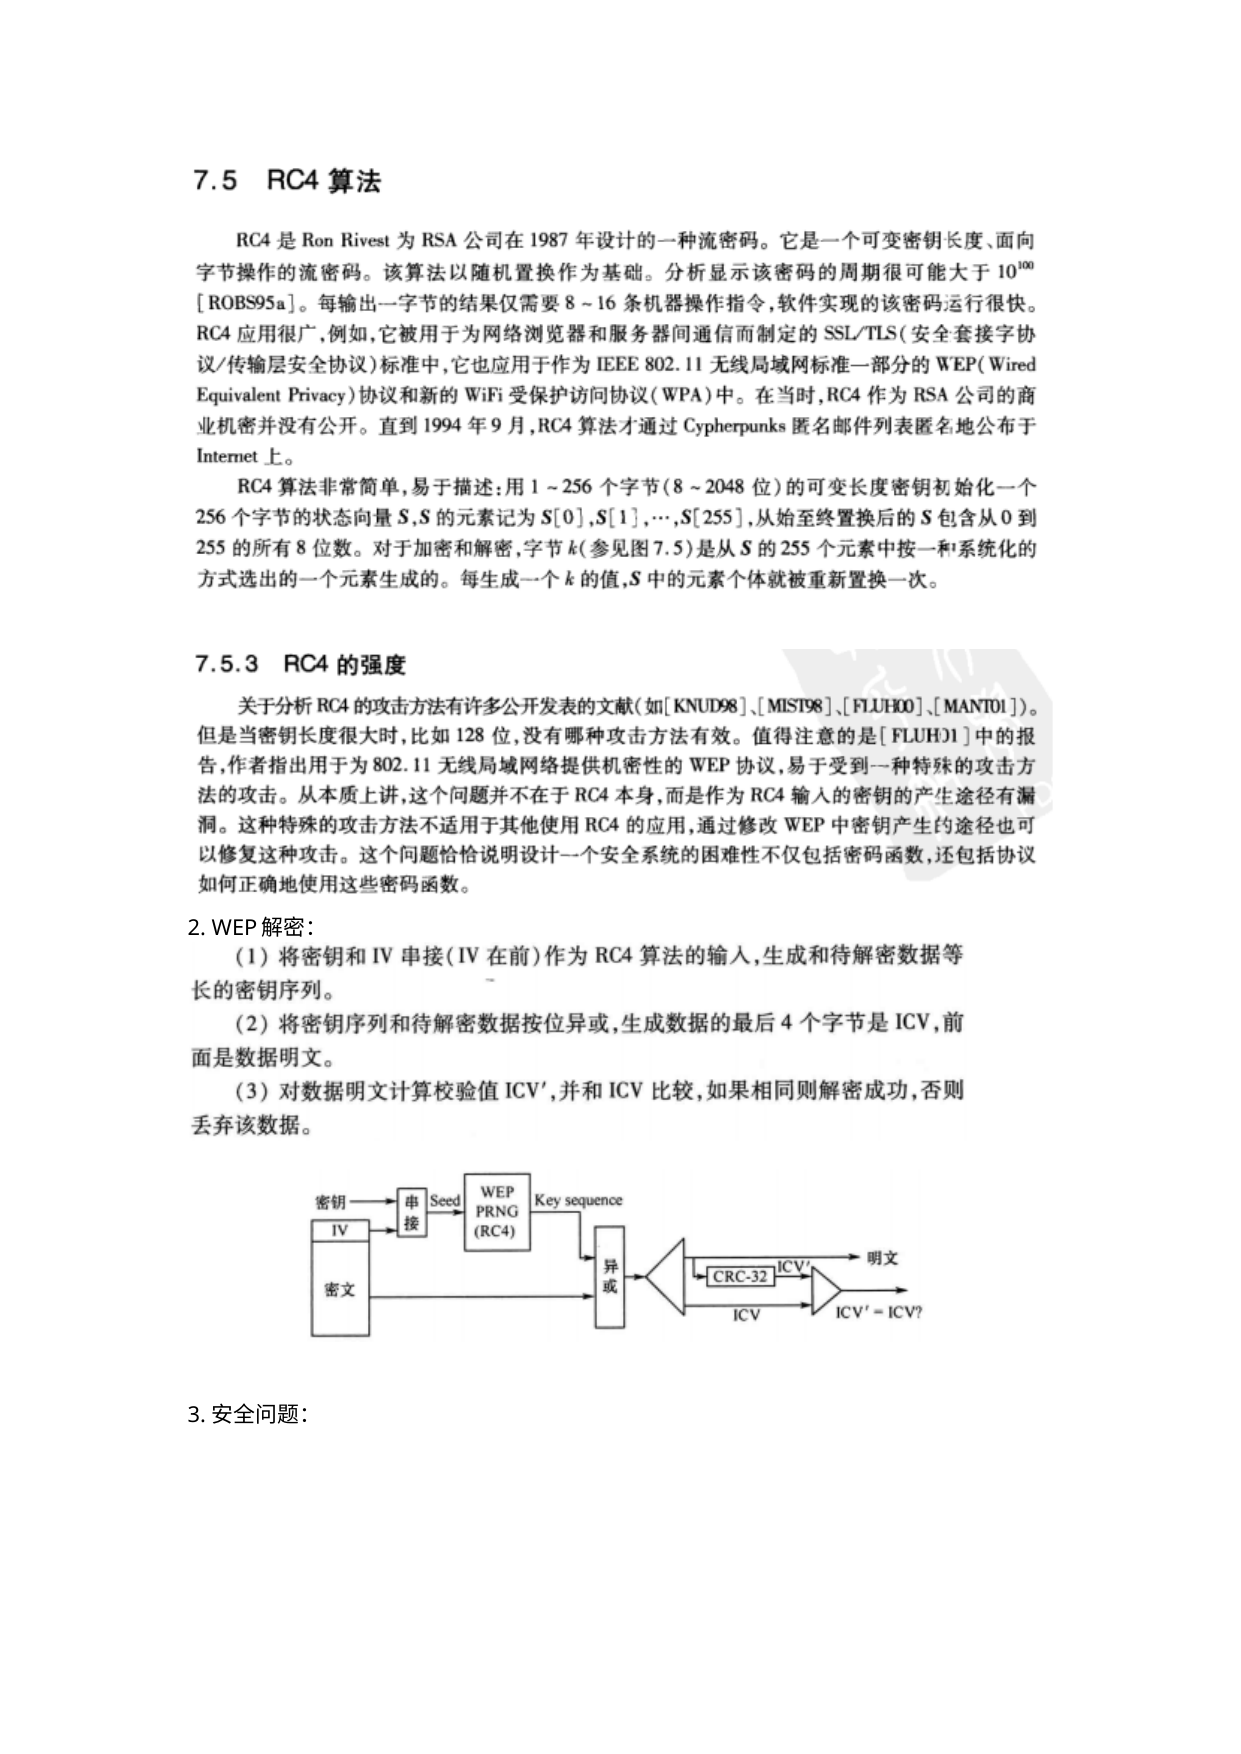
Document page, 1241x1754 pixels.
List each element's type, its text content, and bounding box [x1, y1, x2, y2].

picture [187, 649, 1053, 904]
text 3. 安全问题： [187, 1397, 1053, 1429]
picture [187, 162, 1053, 602]
text 2. WEP解密： [187, 909, 1053, 942]
picture [306, 1169, 935, 1342]
picture [187, 942, 976, 1141]
